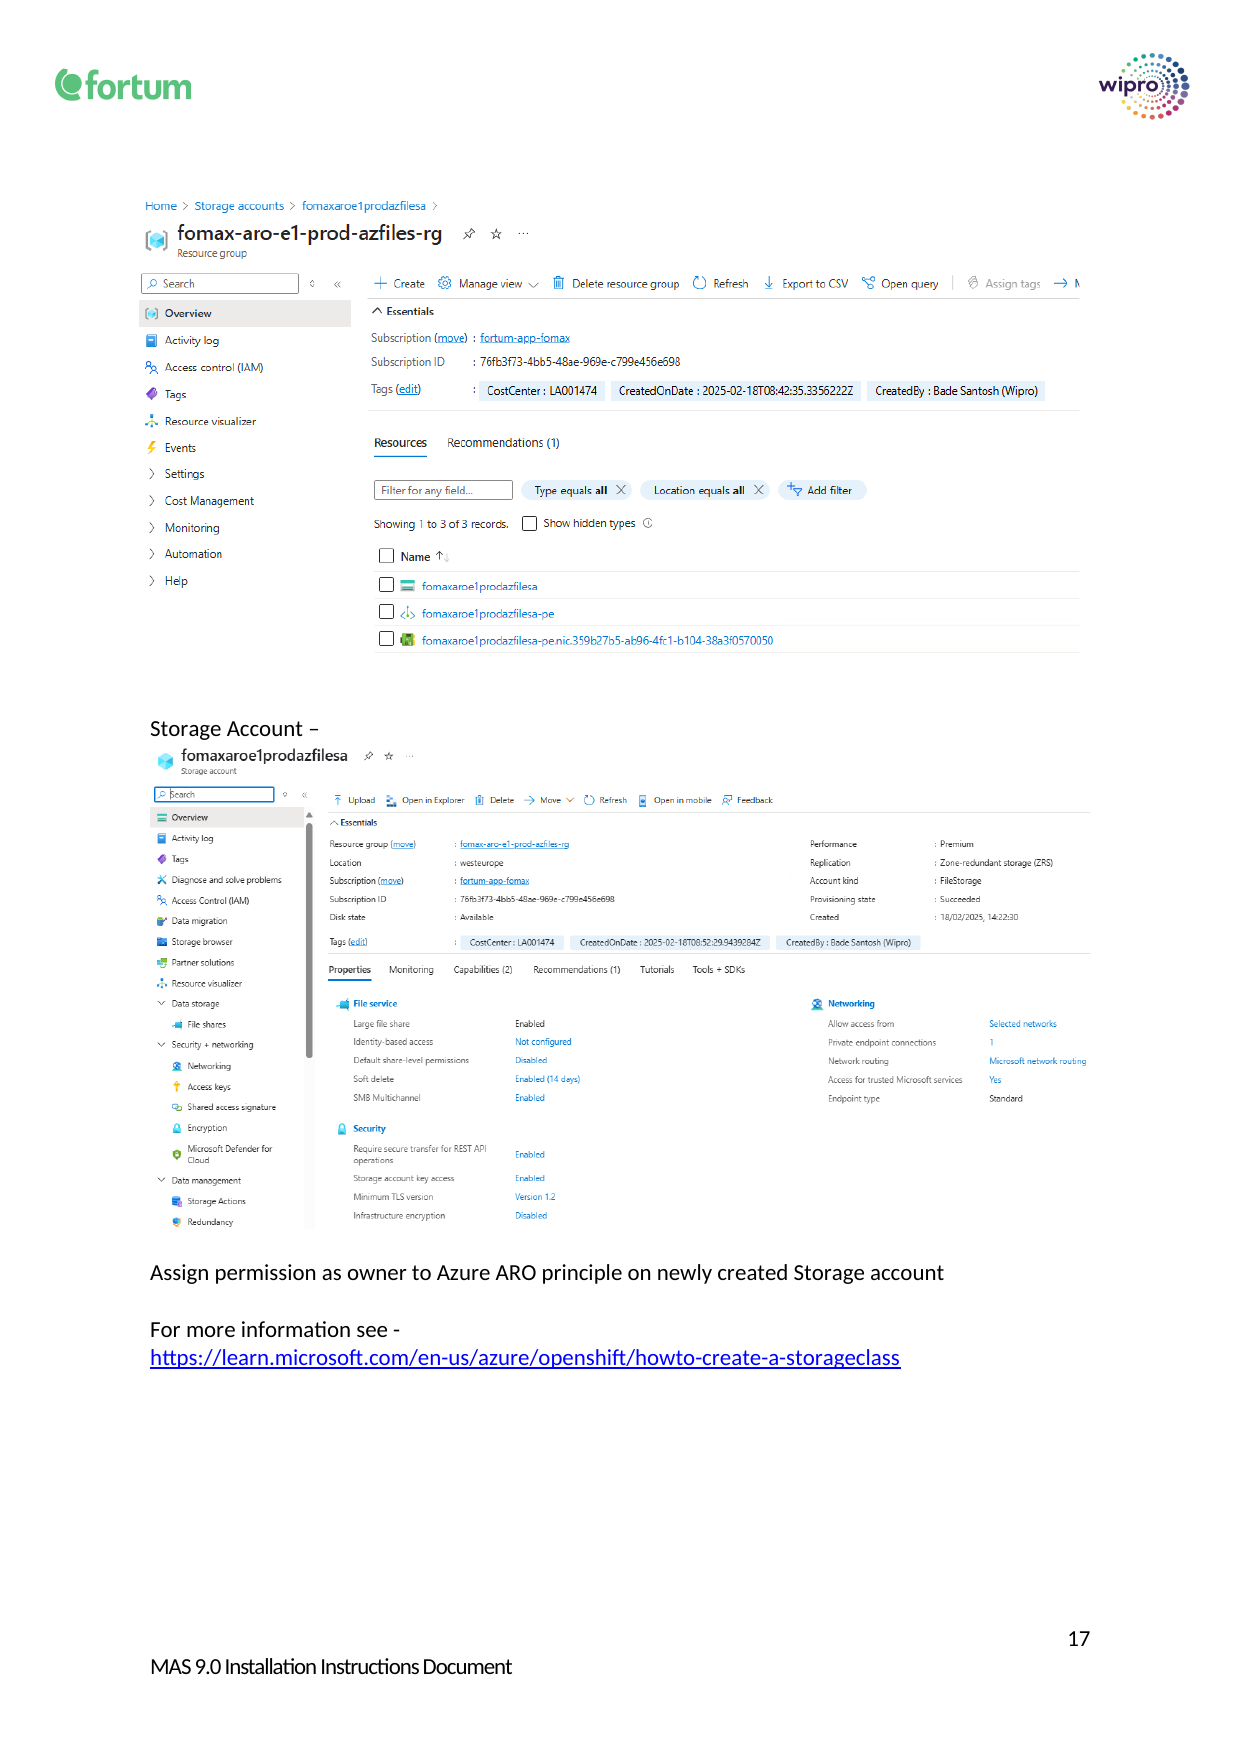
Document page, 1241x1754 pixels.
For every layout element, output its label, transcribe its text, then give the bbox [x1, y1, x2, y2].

picture [150, 741, 1091, 1229]
picture [139, 191, 1080, 686]
text Assign permission as owner to Azure ARO principle on newly created Storage account [150, 1258, 1090, 1286]
text https://learn.microsoft.com/en-us/azure/openshift/howto-create-a-storageclass [150, 1343, 1090, 1371]
text Storage Account – [150, 714, 1090, 741]
picture [53, 49, 193, 120]
picture [1084, 30, 1204, 142]
text For more information see - [150, 1315, 1090, 1343]
